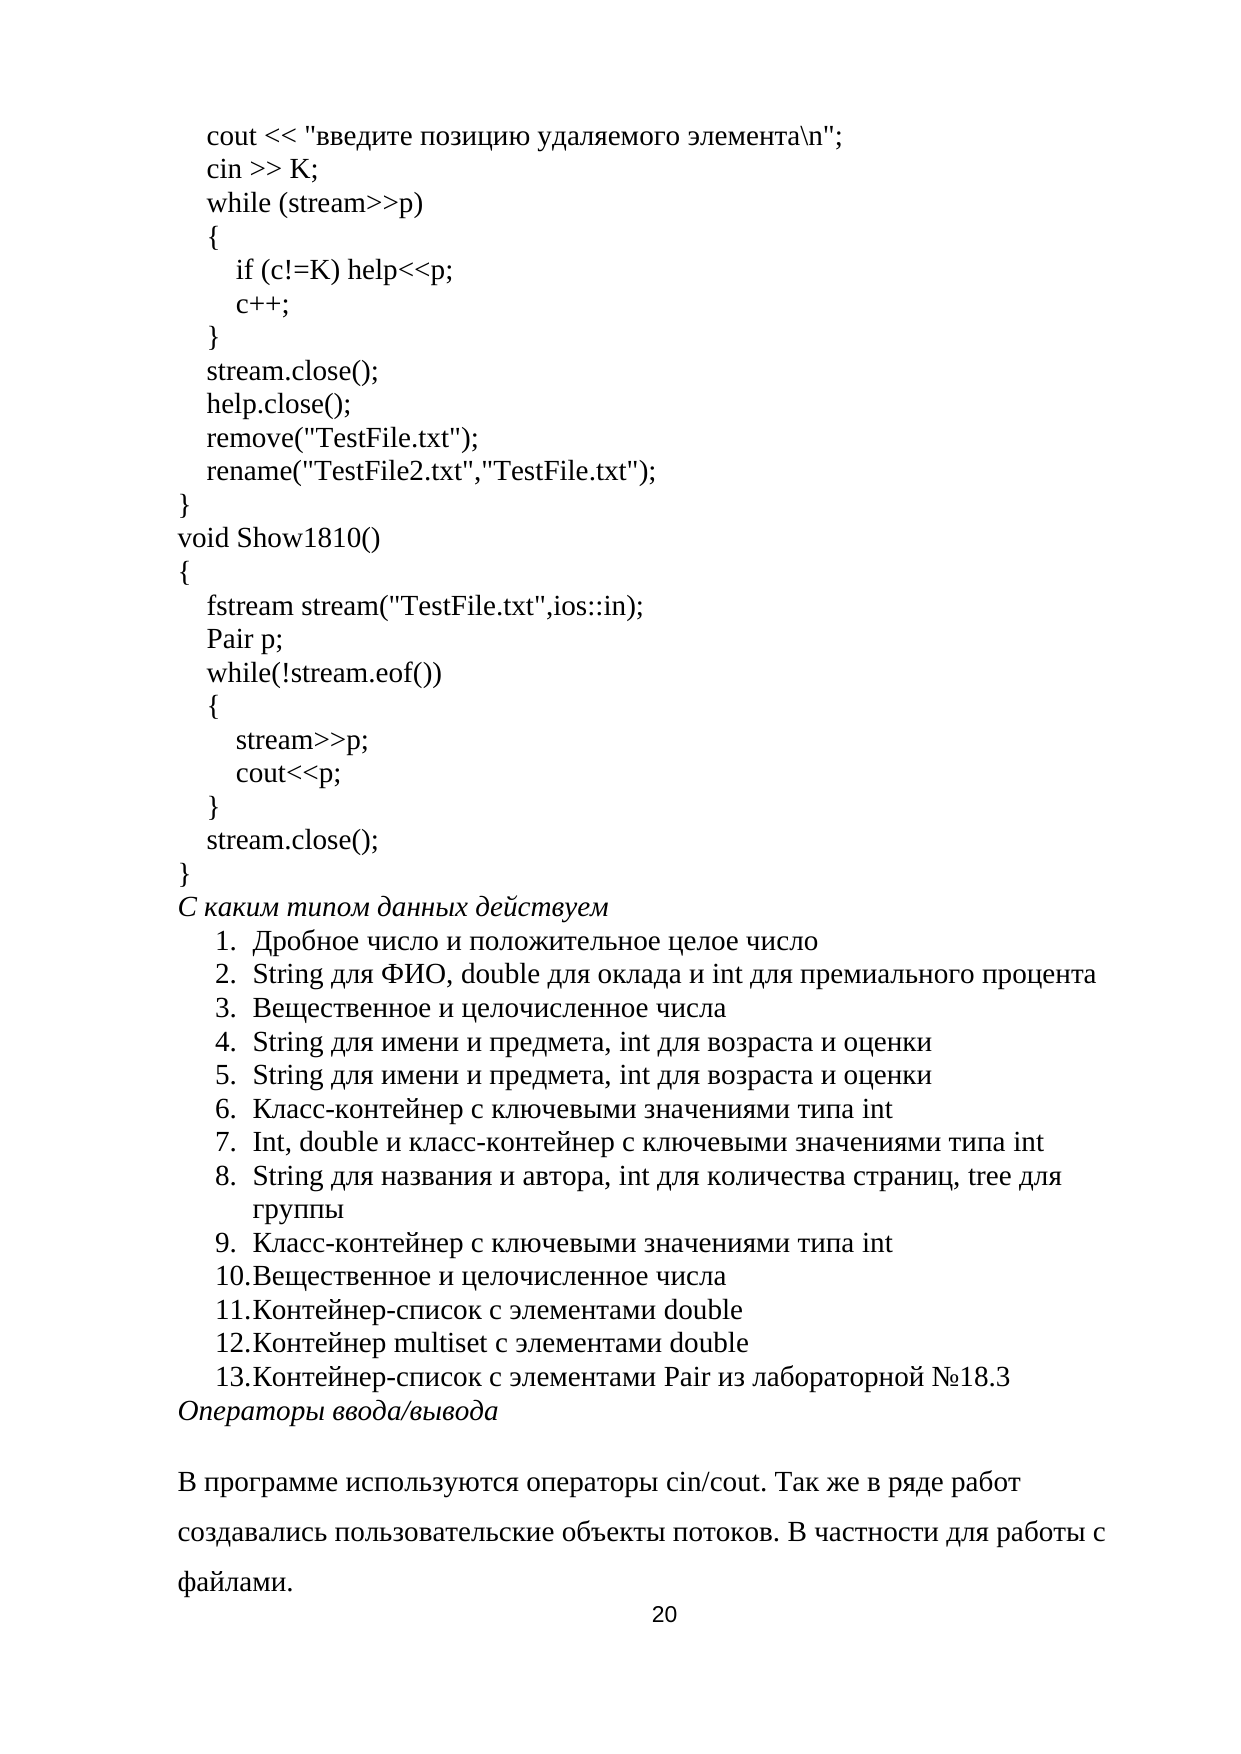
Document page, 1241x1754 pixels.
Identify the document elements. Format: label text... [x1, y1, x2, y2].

list Класс-контейнер с ключевыми значениями типа int [215, 1091, 1152, 1124]
text { [177, 219, 1152, 252]
text cin >> K; [177, 152, 1152, 185]
text c++; [177, 286, 1152, 319]
list String для имени и предмета, int для возраста и оценки [215, 1024, 1152, 1057]
text { [177, 554, 1152, 588]
list Вещественное и целочисленное числа [215, 1258, 1152, 1292]
text В программе используются операторы cin/cout. Так же в ряде работ создавались пользовательские объекты потоков. В частности для работы с файлами. [177, 1464, 1152, 1598]
text rename("TestFile2.txt","TestFile.txt"); [177, 453, 1152, 487]
text while (stream>>p) [177, 185, 1152, 219]
list Дробное число и положительное целое число [215, 923, 1152, 957]
text remove("TestFile.txt"); [177, 420, 1152, 453]
text cout<<p; [177, 755, 1152, 789]
text } [177, 789, 1152, 822]
text Операторы ввода/вывода [177, 1393, 1152, 1426]
text stream.close(); [177, 353, 1152, 386]
text { [177, 688, 1152, 722]
text while(!stream.eof()) [177, 655, 1152, 688]
list String для имени и предмета, int для возраста и оценки [215, 1057, 1152, 1091]
text if (c!=K) help<<p; [177, 252, 1152, 286]
text cout << "введите позицию удаляемого элемента\n"; [177, 118, 1152, 152]
text } [177, 856, 1152, 889]
list Контейнер multiset с элементами double [215, 1326, 1152, 1359]
list Int, double и класс-контейнер с ключевыми значениями типа int [215, 1124, 1152, 1158]
list Вещественное и целочисленное числа [215, 990, 1152, 1024]
list String для названия и автора, int для количества страниц, tree для группы [215, 1158, 1152, 1225]
text fstream stream("TestFile.txt",ios::in); [177, 588, 1152, 621]
text } [177, 487, 1152, 521]
text void Show1810() [177, 521, 1152, 554]
text С каким типом данных действуем [177, 889, 1152, 923]
text } [177, 319, 1152, 353]
text Pair p; [177, 621, 1152, 655]
list Контейнер-список с элементами Pair из лабораторной №18.3 [215, 1359, 1152, 1393]
text stream>>p; [177, 722, 1152, 755]
list Контейнер-список с элементами double [215, 1292, 1152, 1326]
text help.close(); [177, 386, 1152, 420]
list Класс-контейнер с ключевыми значениями типа int [215, 1225, 1152, 1258]
list String для ФИО, double для оклада и int для премиального процента [215, 957, 1152, 990]
text stream.close(); [177, 822, 1152, 856]
